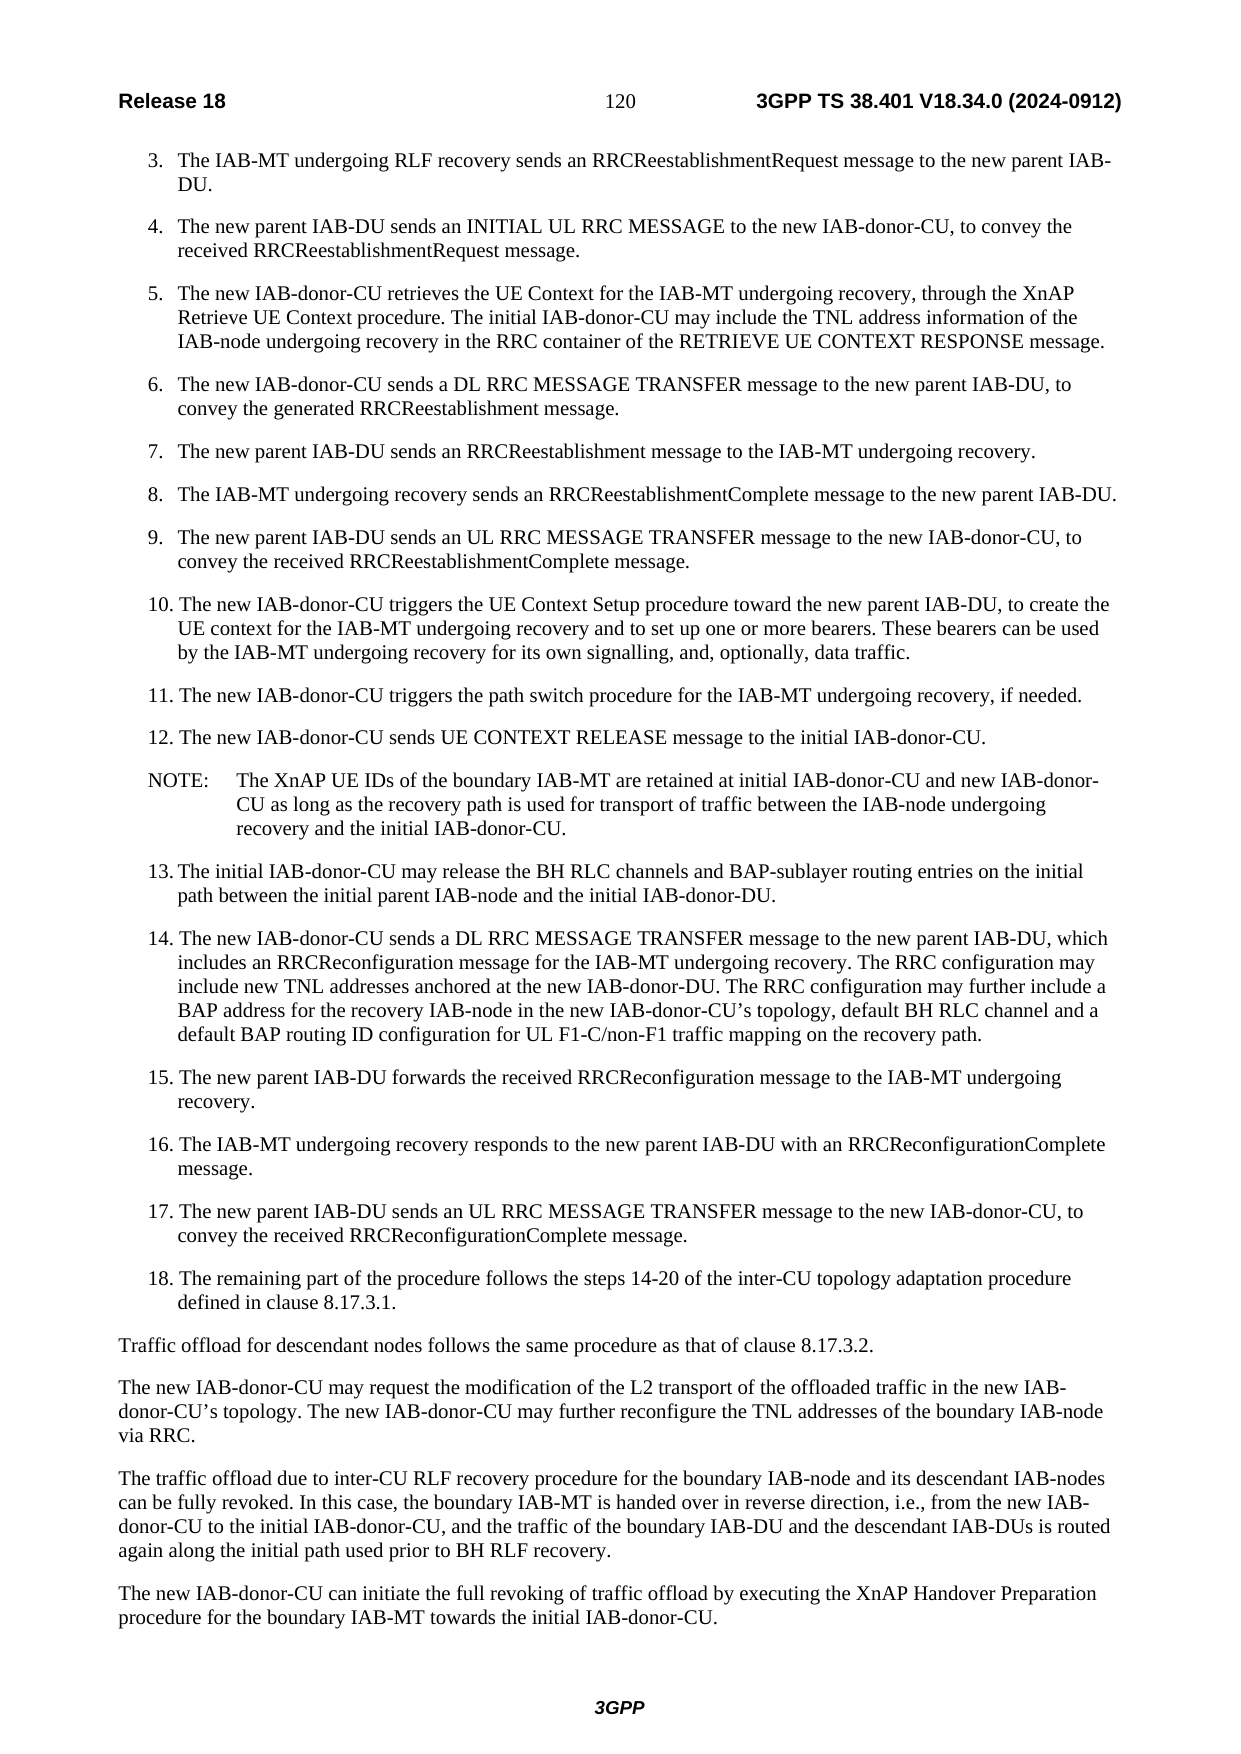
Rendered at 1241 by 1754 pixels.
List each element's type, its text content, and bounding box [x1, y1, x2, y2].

text The traffic offload due to inter-CU RLF recovery procedure for the boundary IAB-node and its descendant IAB-nodes can be fully revoked. In this case, the boundary IAB-MT is handed over in reverse direction, i.e., from the new IAB-donor-CU to the initial IAB-donor-CU, and the traffic of the boundary IAB-DU and the descendant IAB-DUs is routed again along the initial path used prior to BH RLF recovery. [118, 1466, 1122, 1562]
text 17. The new parent IAB-DU sends an UL RRC MESSAGE TRANSFER message to the new IAB-donor-CU, to convey the received RRCReconfigurationComplete message. [148, 1199, 1122, 1247]
text The new IAB-donor-CU may request the modification of the L2 transport of the offloaded traffic in the new IAB-donor-CU’s topology. The new IAB-donor-CU may further reconfigure the TNL addresses of the boundary IAB-node via RRC. [118, 1375, 1122, 1447]
text The new IAB-donor-CU can initiate the full revoking of traffic offload by executing the XnAP Handover Preparation procedure for the boundary IAB-MT towards the initial IAB-donor-CU. [118, 1581, 1122, 1629]
text 4. The new parent IAB-DU sends an INITIAL UL RRC MESSAGE to the new IAB-donor-CU, to convey the received RRCReestablishmentRequest message. [148, 214, 1122, 262]
text 11. The new IAB-donor-CU triggers the path switch procedure for the IAB-MT undergoing recovery, if needed. [148, 682, 1122, 707]
text Traffic offload for descendant nodes follows the same procedure as that of clause 8.17.3.2. [118, 1332, 1122, 1357]
text 15. The new parent IAB-DU forwards the received RRCReconfiguration message to the IAB-MT undergoing recovery. [148, 1065, 1122, 1113]
text 13. The initial IAB-donor-CU may release the BH RLC channels and BAP-sublayer routing entries on the initial path between the initial parent IAB-node and the initial IAB-donor-DU. [148, 859, 1122, 907]
text 3. The IAB-MT undergoing RLF recovery sends an RRCReestablishmentRequest message to the new parent IAB-DU. [148, 147, 1122, 196]
text 6. The new IAB-donor-CU sends a DL RRC MESSAGE TRANSFER message to the new parent IAB-DU, to convey the generated RRCReestablishment message. [148, 372, 1122, 420]
text 12. The new IAB-donor-CU sends UE CONTEXT RELEASE message to the initial IAB-donor-CU. [148, 725, 1122, 749]
text 10. The new IAB-donor-CU triggers the UE Context Setup procedure toward the new parent IAB-DU, to create the UE context for the IAB-MT undergoing recovery and to set up one or more bearers. These bearers can be used by the IAB-MT undergoing recovery for its own signalling, and, optionally, data traffic. [148, 592, 1122, 664]
text 5. The new IAB-donor-CU retrieves the UE Context for the IAB-MT undergoing recovery, through the XnAP Retrieve UE Context procedure. The initial IAB-donor-CU may include the TNL address information of the IAB-node undergoing recovery in the RRC container of the RETRIEVE UE CONTEXT RESPONSE message. [148, 281, 1122, 353]
text 14. The new IAB-donor-CU sends a DL RRC MESSAGE TRANSFER message to the new parent IAB-DU, which includes an RRCReconfiguration message for the IAB-MT undergoing recovery. The RRC configuration may include new TNL addresses anchored at the new IAB-donor-DU. The RRC configuration may further include a BAP address for the recovery IAB-node in the new IAB-donor-CU’s topology, default BH RLC channel and a default BAP routing ID configuration for UL F1-C/non-F1 traffic mapping on the recovery path. [148, 926, 1122, 1046]
text 9. The new parent IAB-DU sends an UL RRC MESSAGE TRANSFER message to the new IAB-donor-CU, to convey the received RRCReestablishmentComplete message. [148, 525, 1122, 573]
text 7. The new parent IAB-DU sends an RRCReestablishment message to the IAB-MT undergoing recovery. [148, 439, 1122, 463]
text 8. The IAB-MT undergoing recovery sends an RRCReestablishmentComplete message to the new parent IAB-DU. [148, 482, 1122, 506]
text 16. The IAB-MT undergoing recovery responds to the new parent IAB-DU with an RRCReconfigurationComplete message. [148, 1132, 1122, 1180]
text NOTE: The XnAP UE IDs of the boundary IAB-MT are retained at initial IAB-donor-CU and new IAB-donor-CU as long as the recovery path is used for transport of traffic between the IAB-node undergoing recovery and the initial IAB-donor-CU. [148, 768, 1122, 840]
text 18. The remaining part of the procedure follows the steps 14-20 of the inter-CU topology adaptation procedure defined in clause 8.17.3.1. [148, 1266, 1122, 1314]
